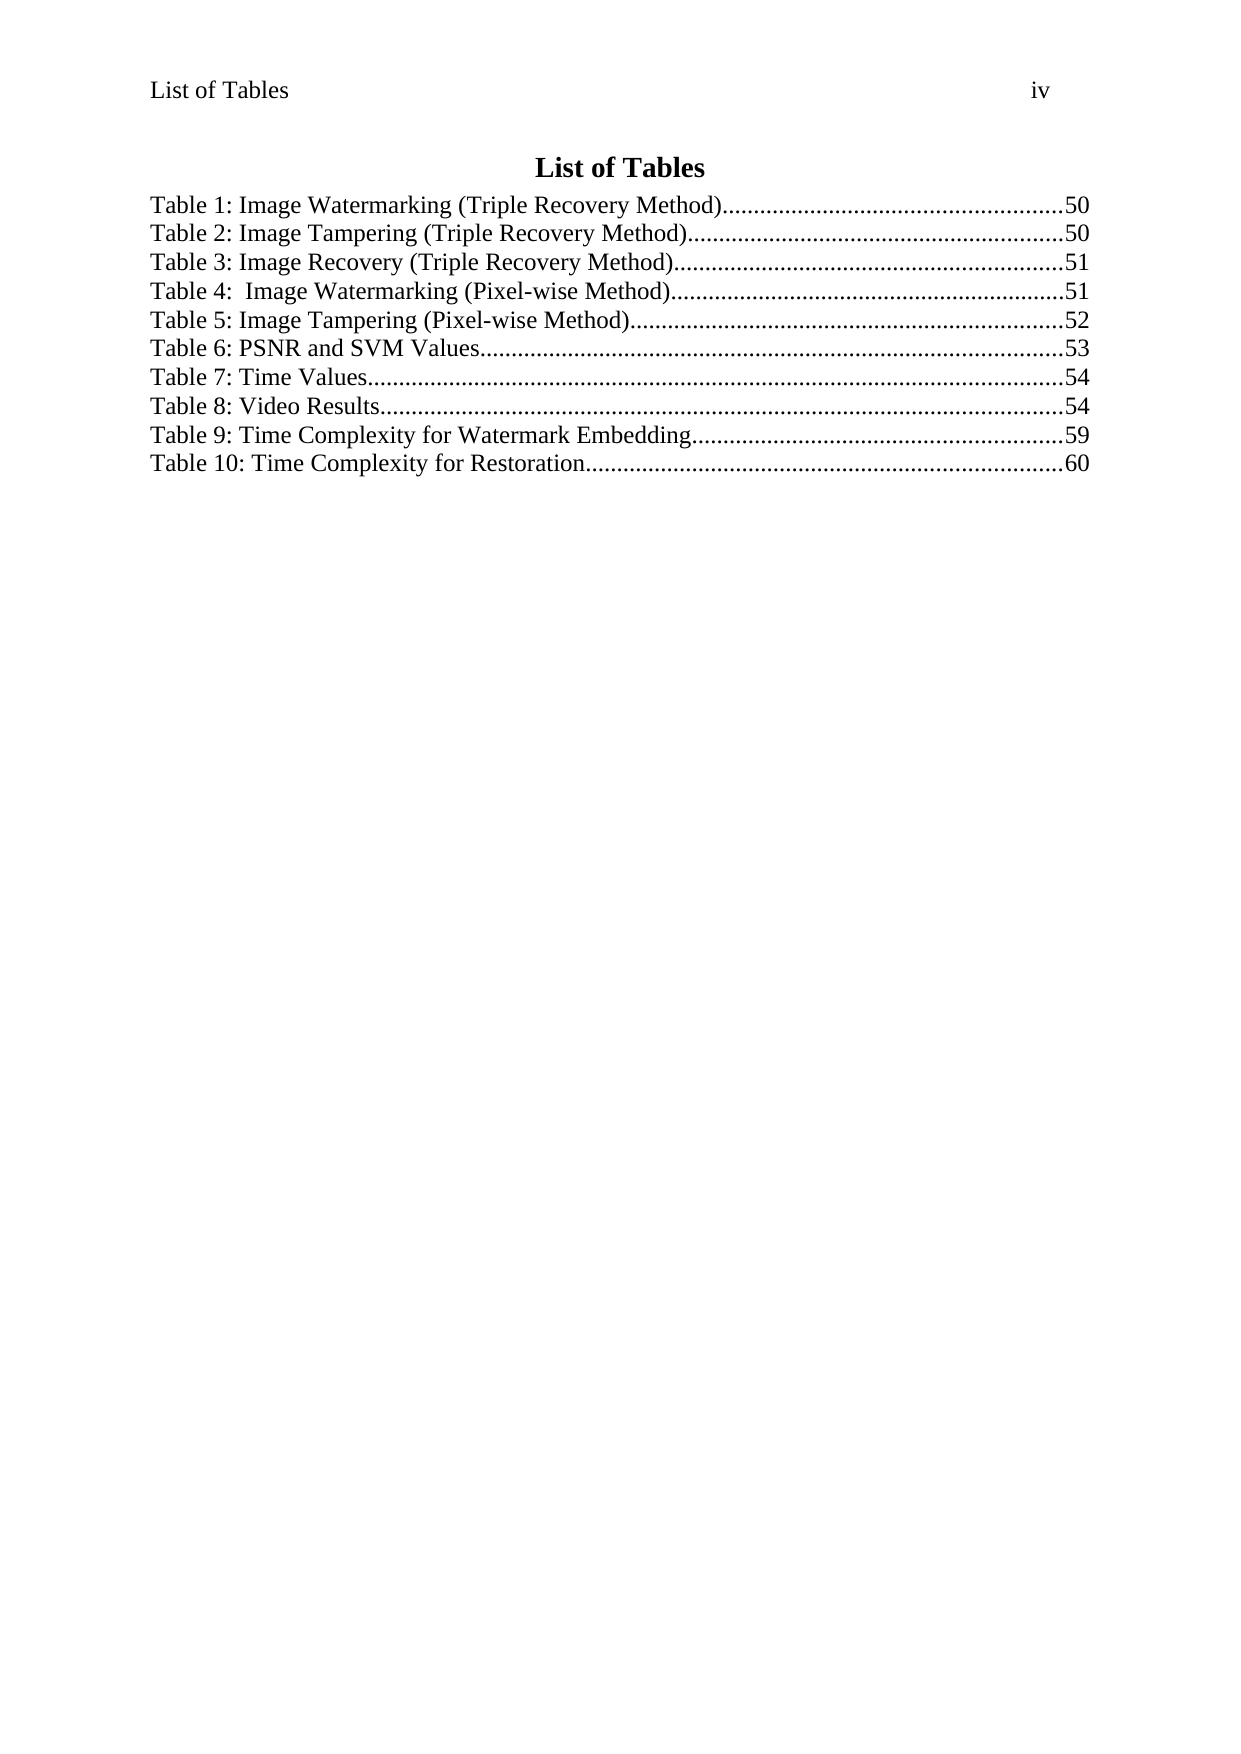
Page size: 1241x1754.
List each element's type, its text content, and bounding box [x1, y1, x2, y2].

text Table 1: Image Watermarking (Triple Recovery Method) 50 [150, 190, 1090, 218]
text Table 8: Video Results 54 [150, 391, 1090, 420]
text Table 6: PSNR and SVM Values 53 [150, 333, 1090, 362]
text Table 5: Image Tampering (Pixel-wise Method) 52 [150, 305, 1090, 333]
text Table 4: Image Watermarking (Pixel-wise Method) 51 [150, 276, 1090, 305]
text Table 10: Time Complexity for Restoration 60 [150, 448, 1090, 477]
text Table 7: Time Values 54 [150, 362, 1090, 391]
subtitle List of Tables [150, 150, 1090, 183]
text Table 2: Image Tampering (Triple Recovery Method) 50 [150, 218, 1090, 247]
text Table 9: Time Complexity for Watermark Embedding 59 [150, 420, 1090, 448]
text Table 3: Image Recovery (Triple Recovery Method) 51 [150, 247, 1090, 276]
